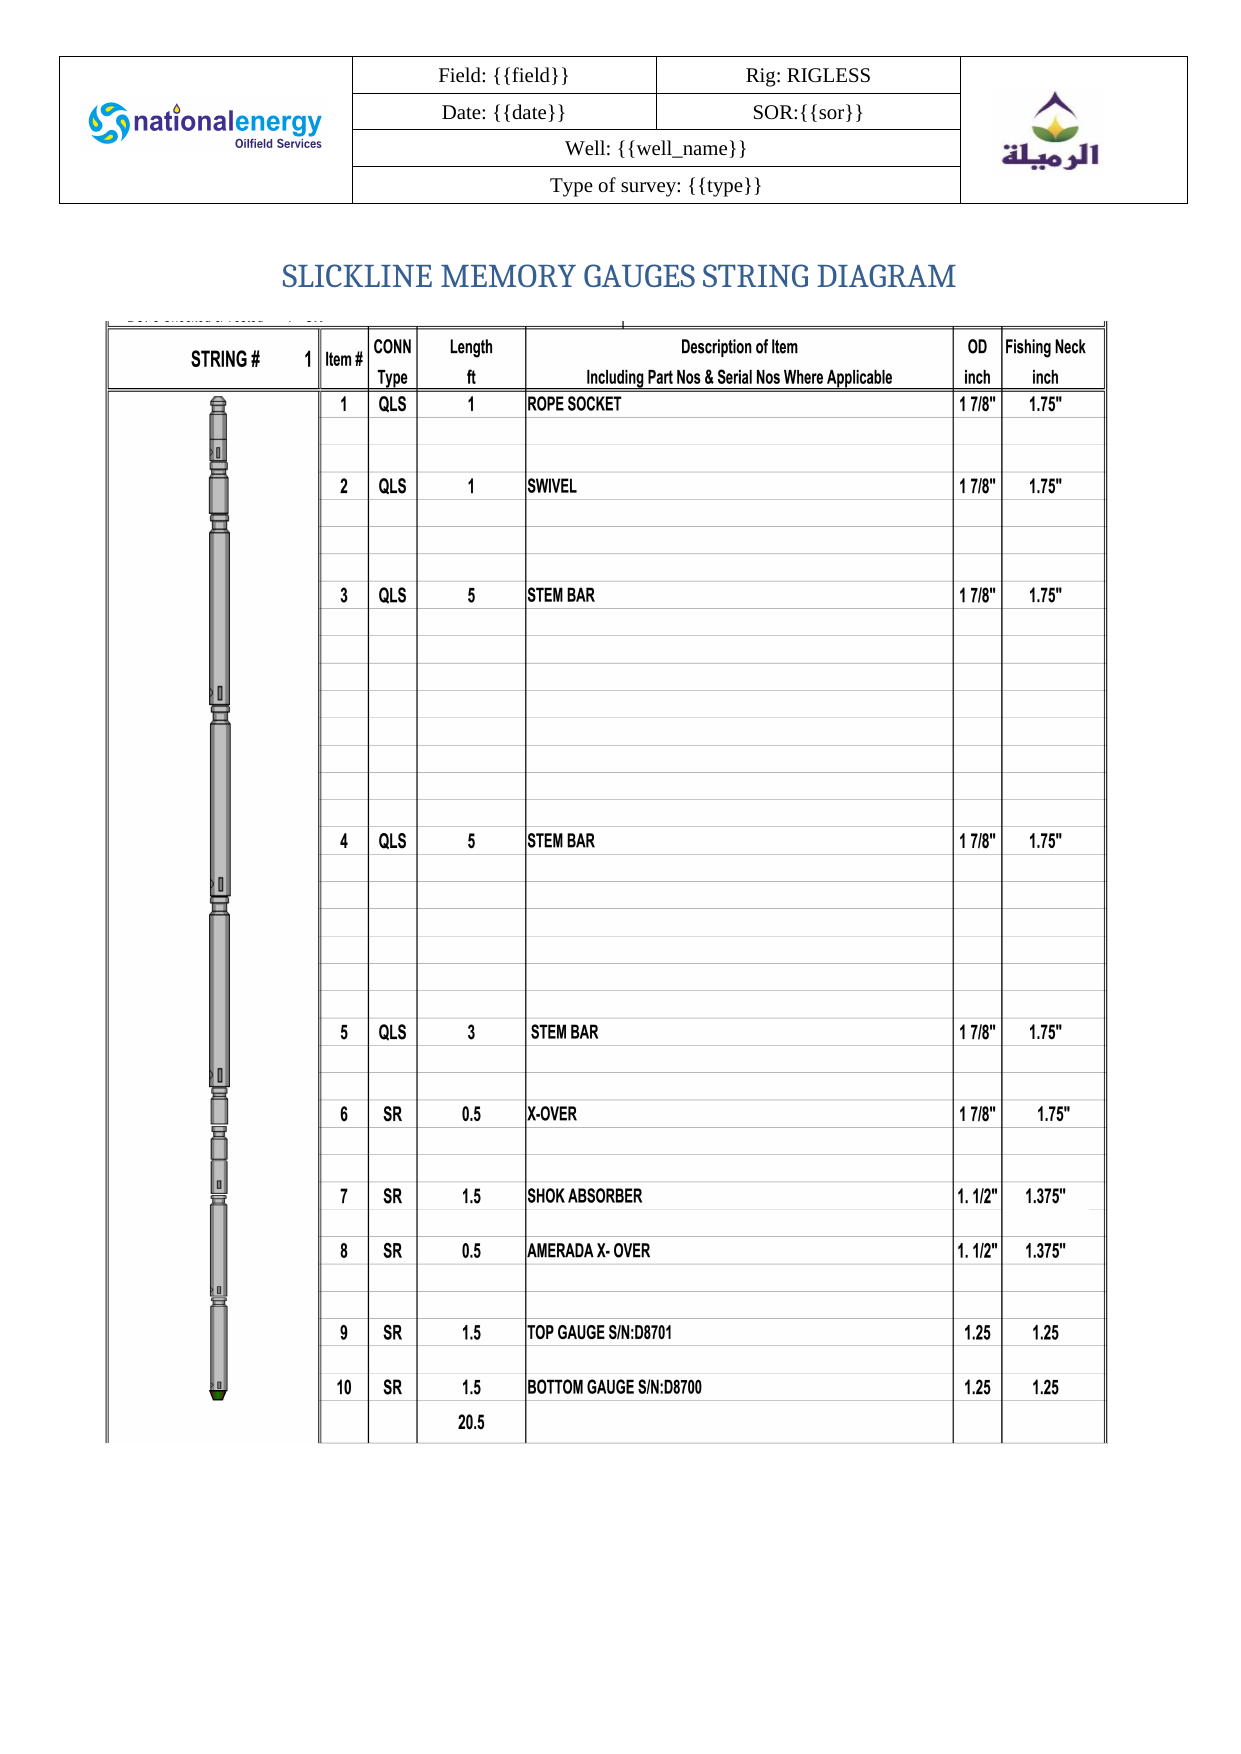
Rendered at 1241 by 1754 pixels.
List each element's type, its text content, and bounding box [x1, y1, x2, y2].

subtitle SLICKLINE MEMORY GAUGES STRING DIAGRAM [74, 257, 1165, 295]
picture [990, 83, 1106, 178]
picture [81, 96, 329, 154]
picture [103, 321, 1114, 1455]
